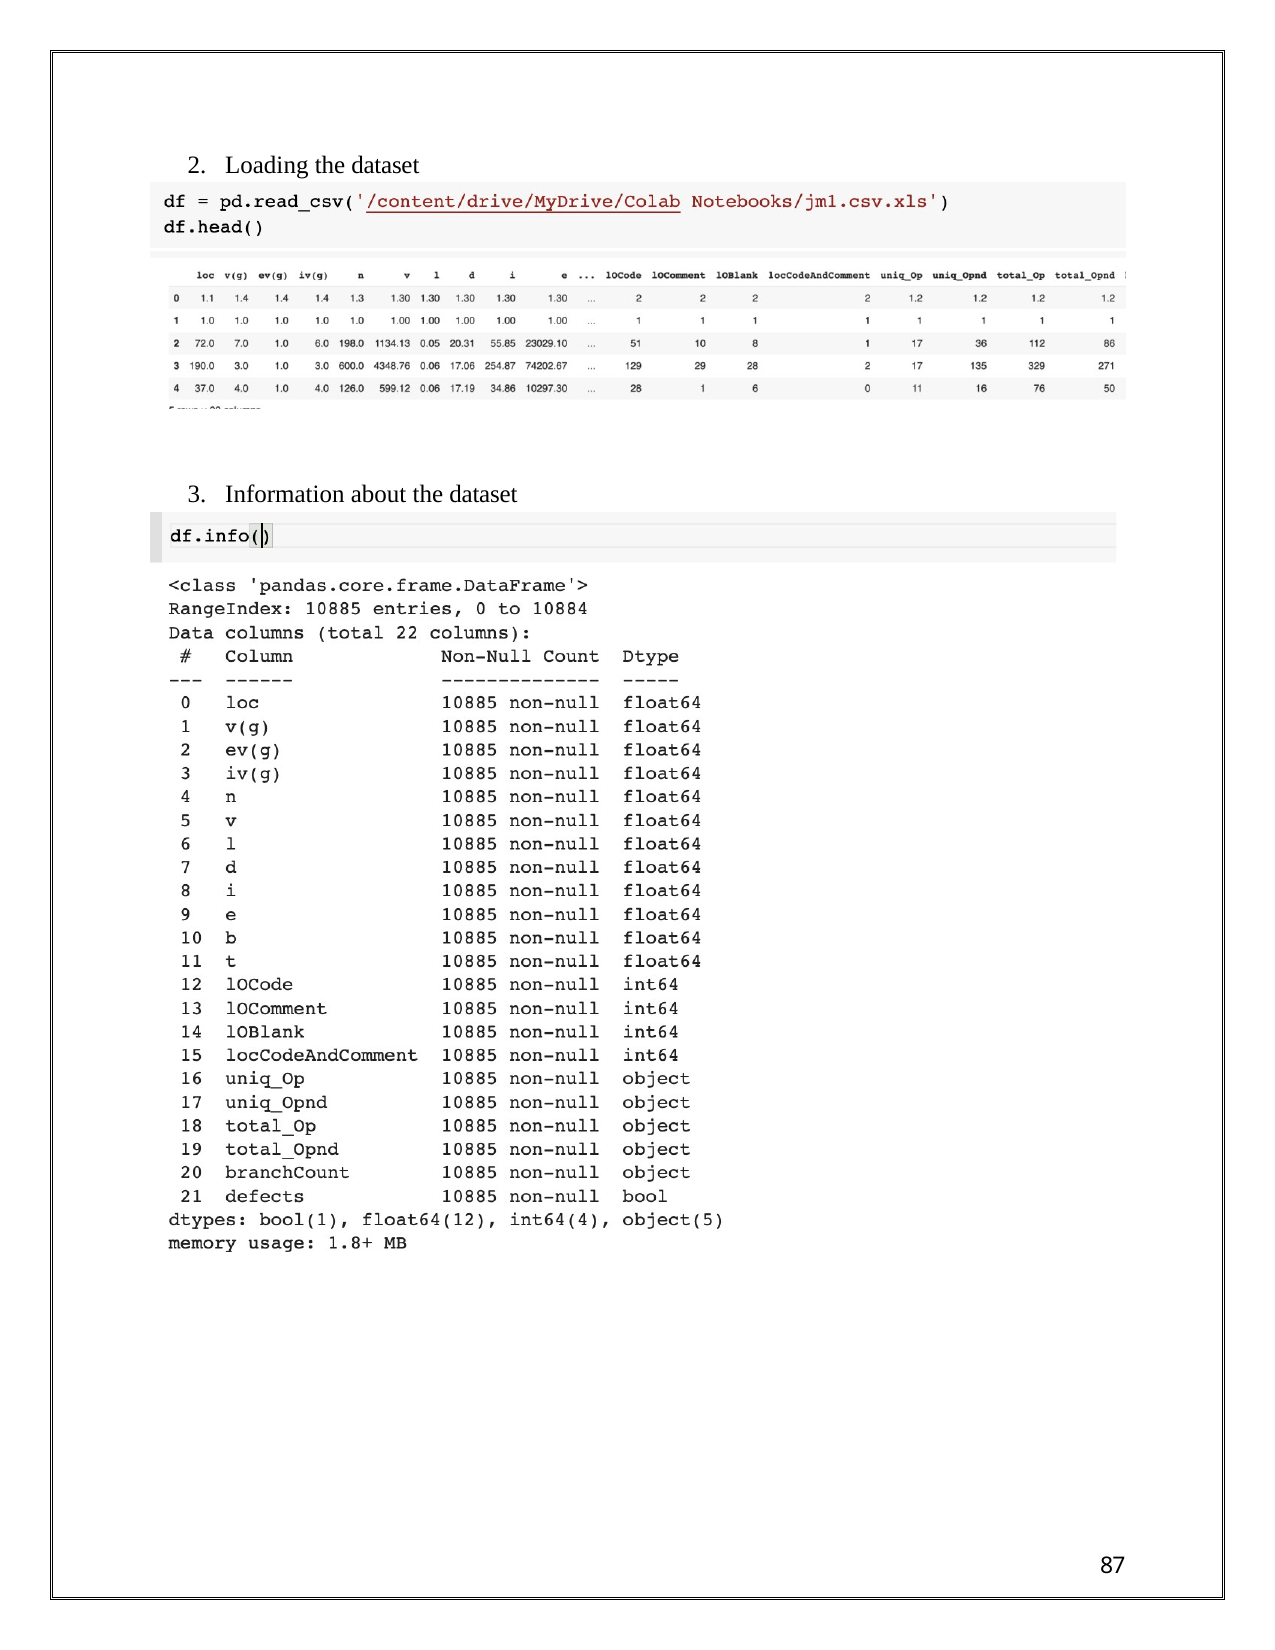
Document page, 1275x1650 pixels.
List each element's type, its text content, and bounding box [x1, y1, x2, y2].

picture [150, 251, 1126, 409]
list Information about the dataset [187, 479, 1162, 508]
list Loading the dataset [187, 150, 1162, 179]
picture [150, 182, 1126, 248]
picture [150, 512, 1117, 1252]
